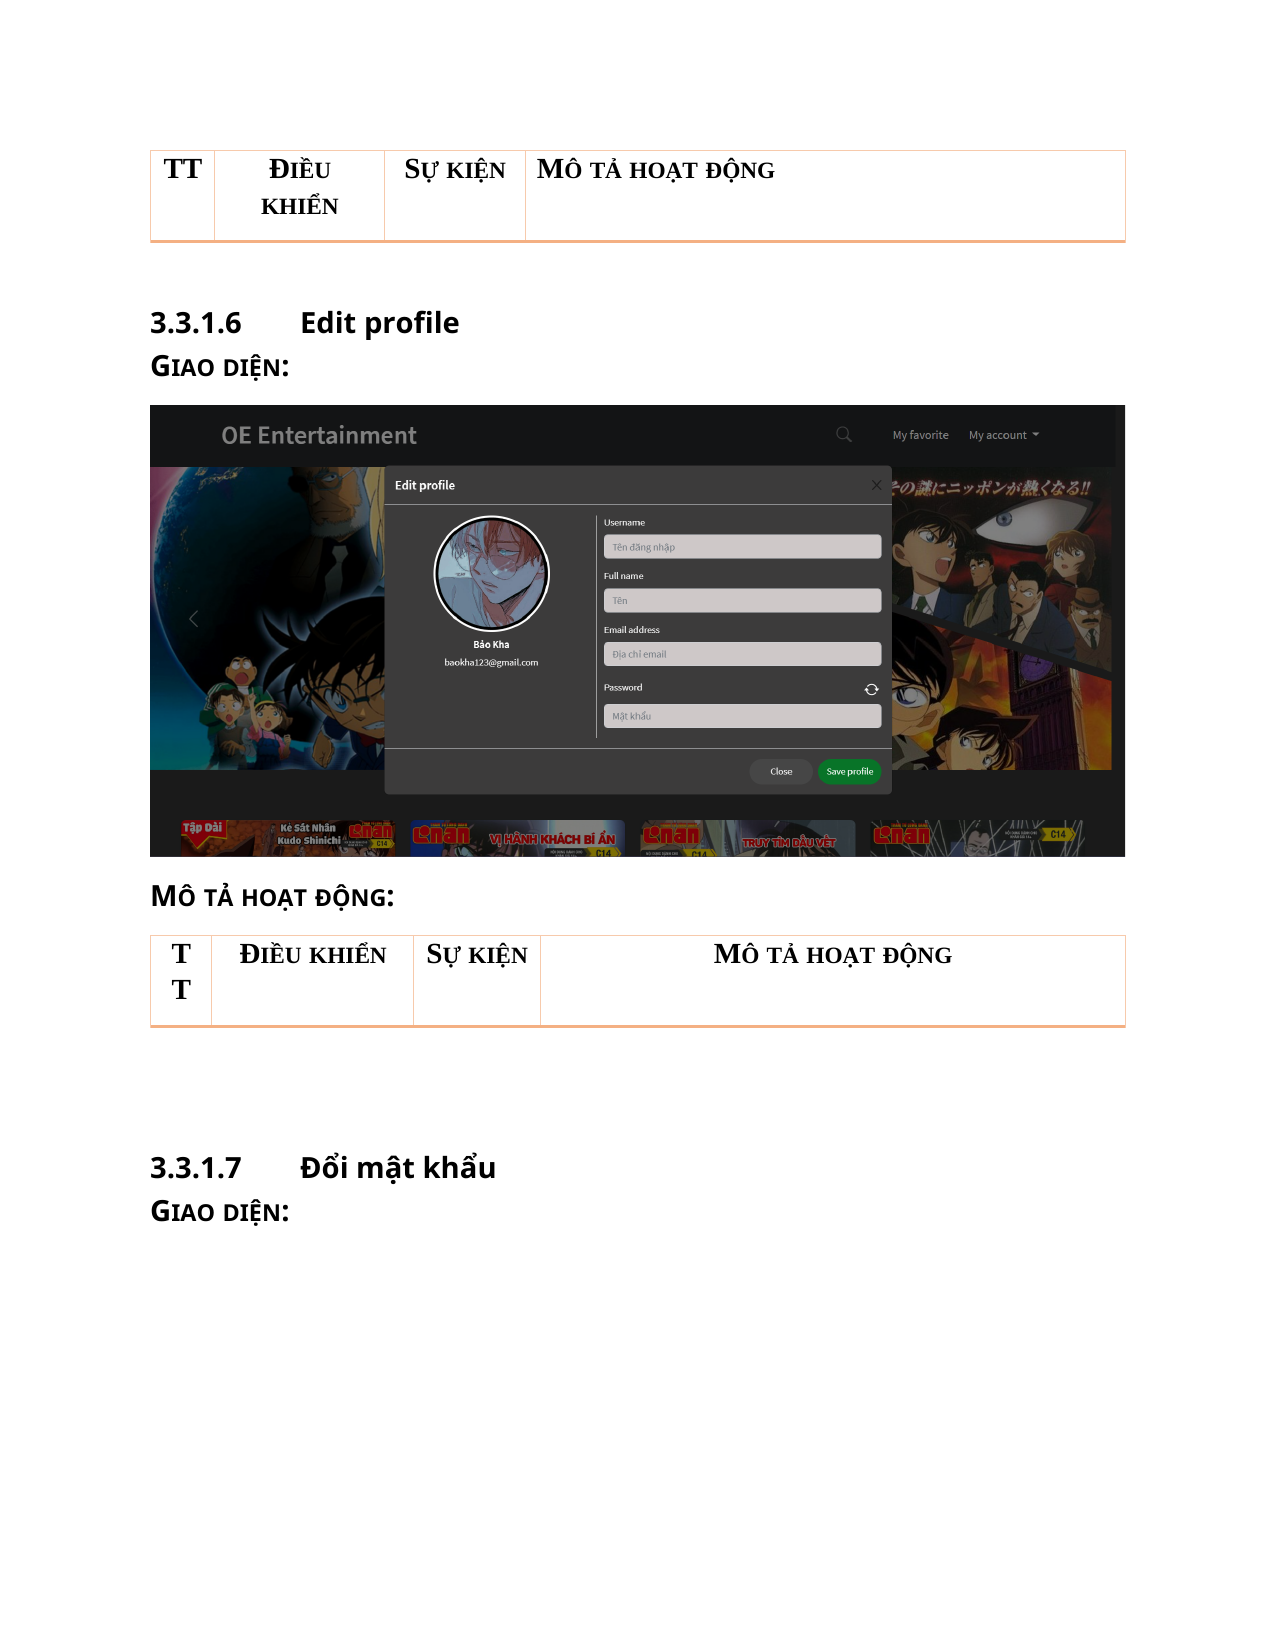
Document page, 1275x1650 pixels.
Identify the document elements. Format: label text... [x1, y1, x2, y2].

table_header Sự kiện [385, 151, 525, 240]
text Giao diện: [150, 1190, 1125, 1230]
table_header TT [151, 151, 214, 240]
text Mô tả hoạt động: [150, 876, 1125, 915]
table_header Mô tả hoạt động [541, 936, 1125, 1025]
table_header Mô tả hoạt động [526, 151, 1125, 240]
picture [150, 405, 1125, 857]
subtitle Edit profile [150, 303, 1125, 342]
table_header Điều khiển [212, 936, 413, 1025]
subtitle Đổi mật khẩu [150, 1147, 1125, 1187]
table_header Sự kiện [414, 936, 540, 1025]
text Giao diện: [150, 345, 1125, 385]
table_header Điều khiển [215, 151, 384, 240]
table_header TT [151, 936, 211, 1025]
